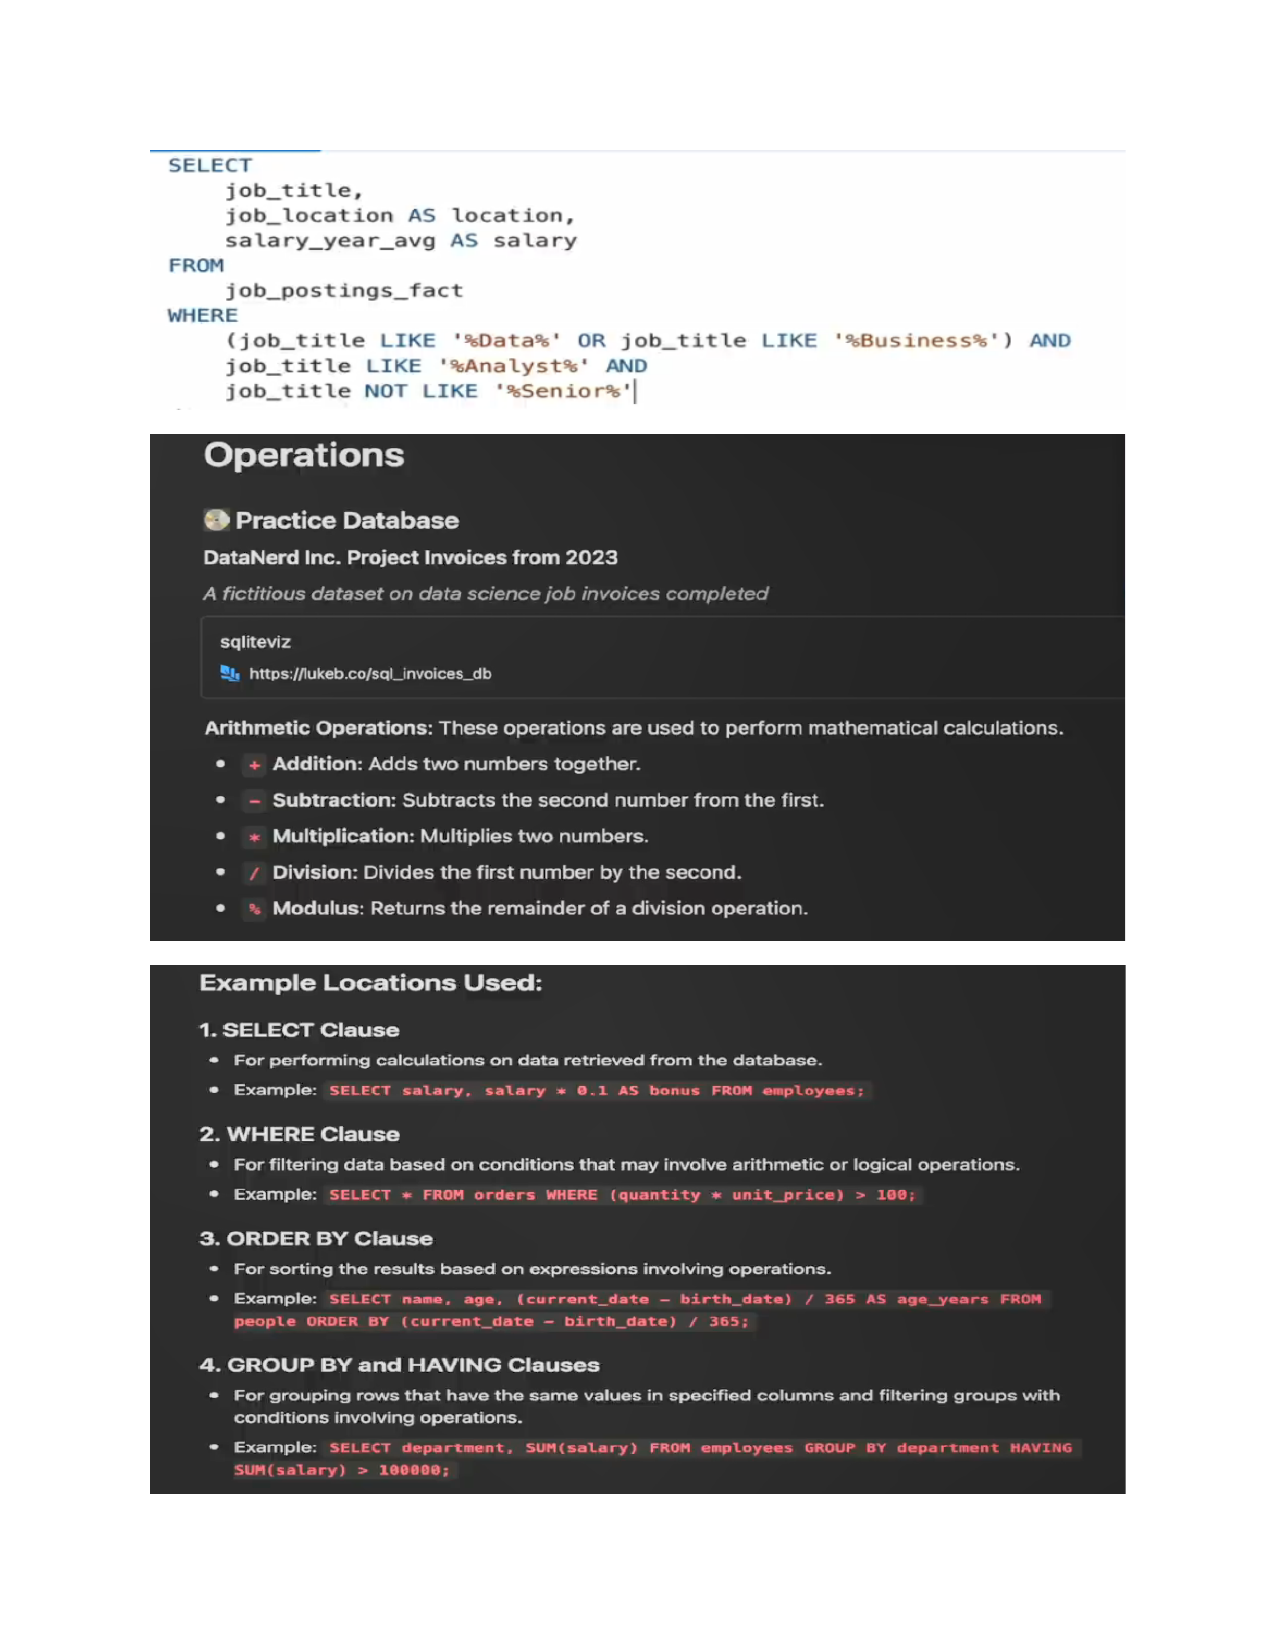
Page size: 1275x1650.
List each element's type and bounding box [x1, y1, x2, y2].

picture [150, 965, 1126, 1494]
picture [150, 150, 1126, 410]
picture [150, 434, 1125, 941]
